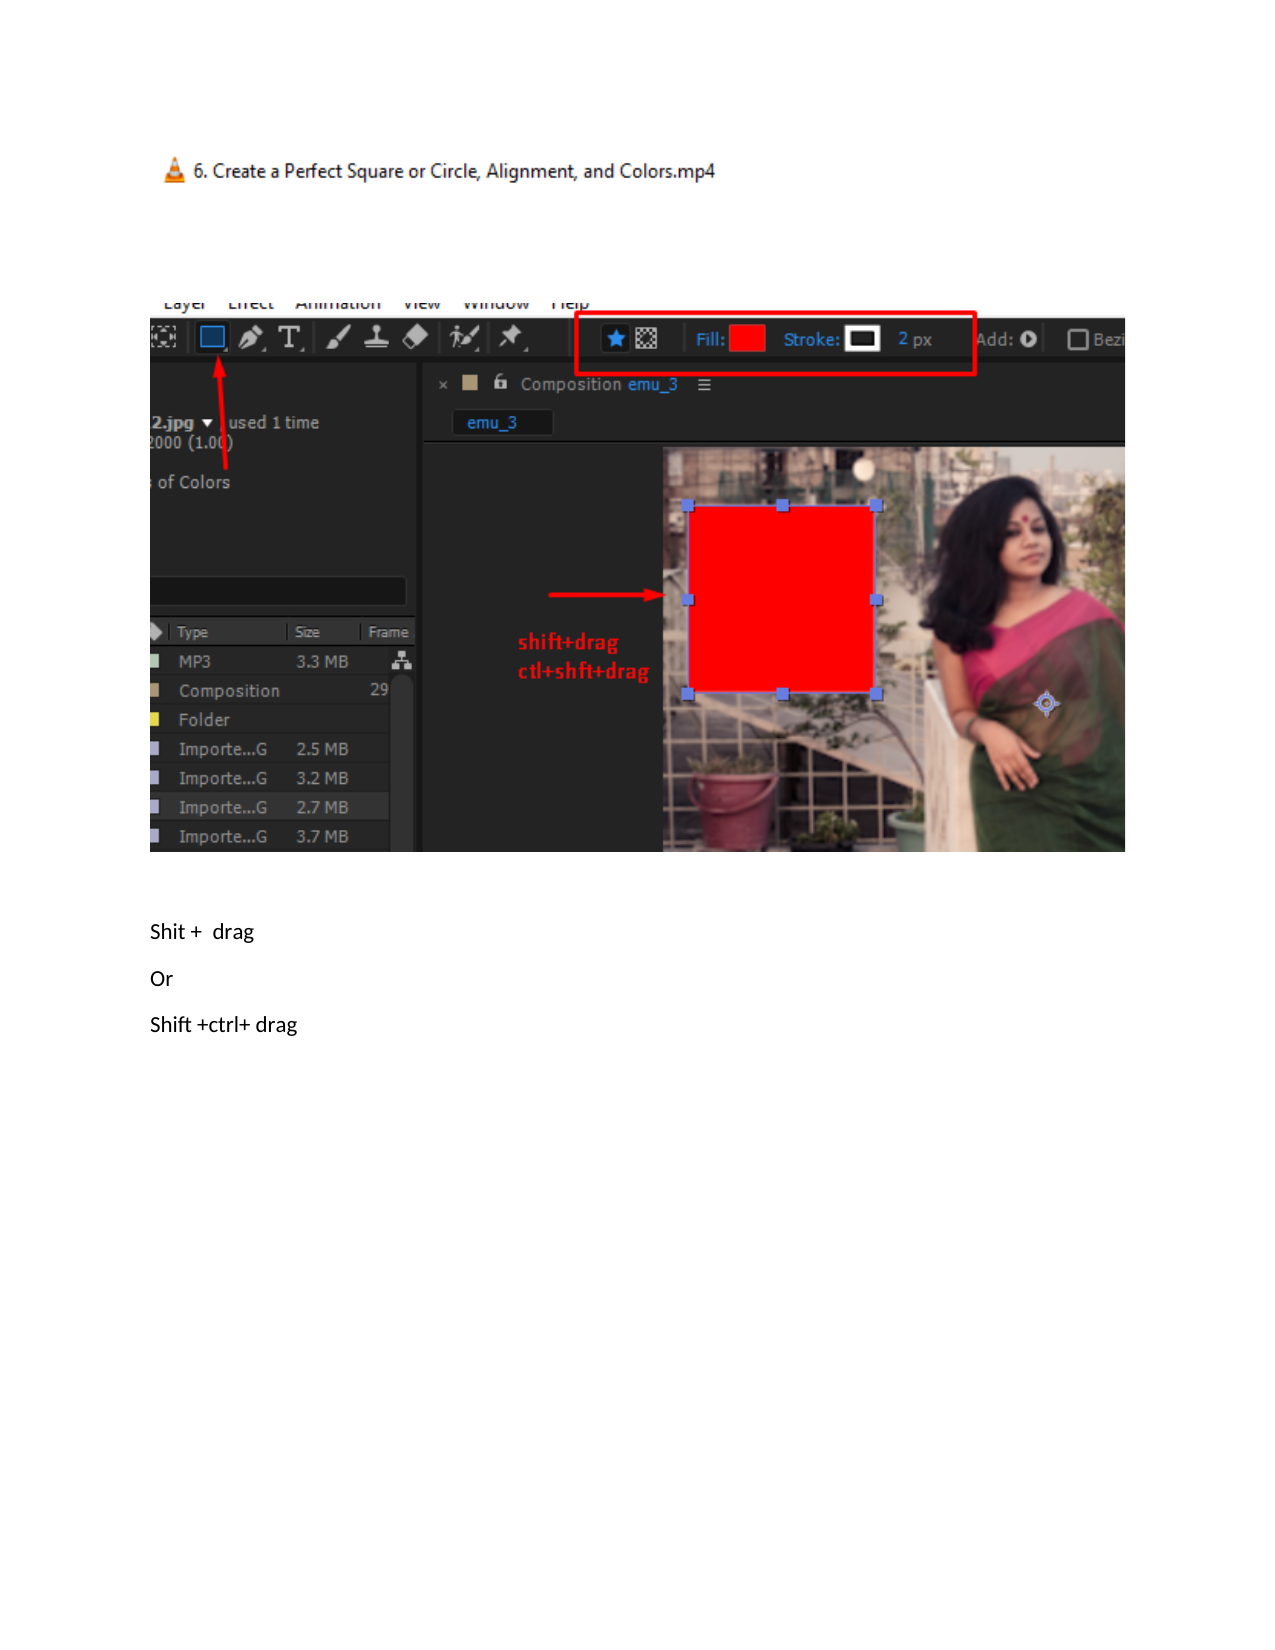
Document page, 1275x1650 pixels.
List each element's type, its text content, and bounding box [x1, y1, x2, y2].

text Shit + drag [150, 917, 1125, 945]
text Or [150, 964, 1125, 992]
text Shift +ctrl+ drag [150, 1011, 1125, 1039]
picture [150, 303, 1125, 852]
picture [150, 150, 750, 191]
